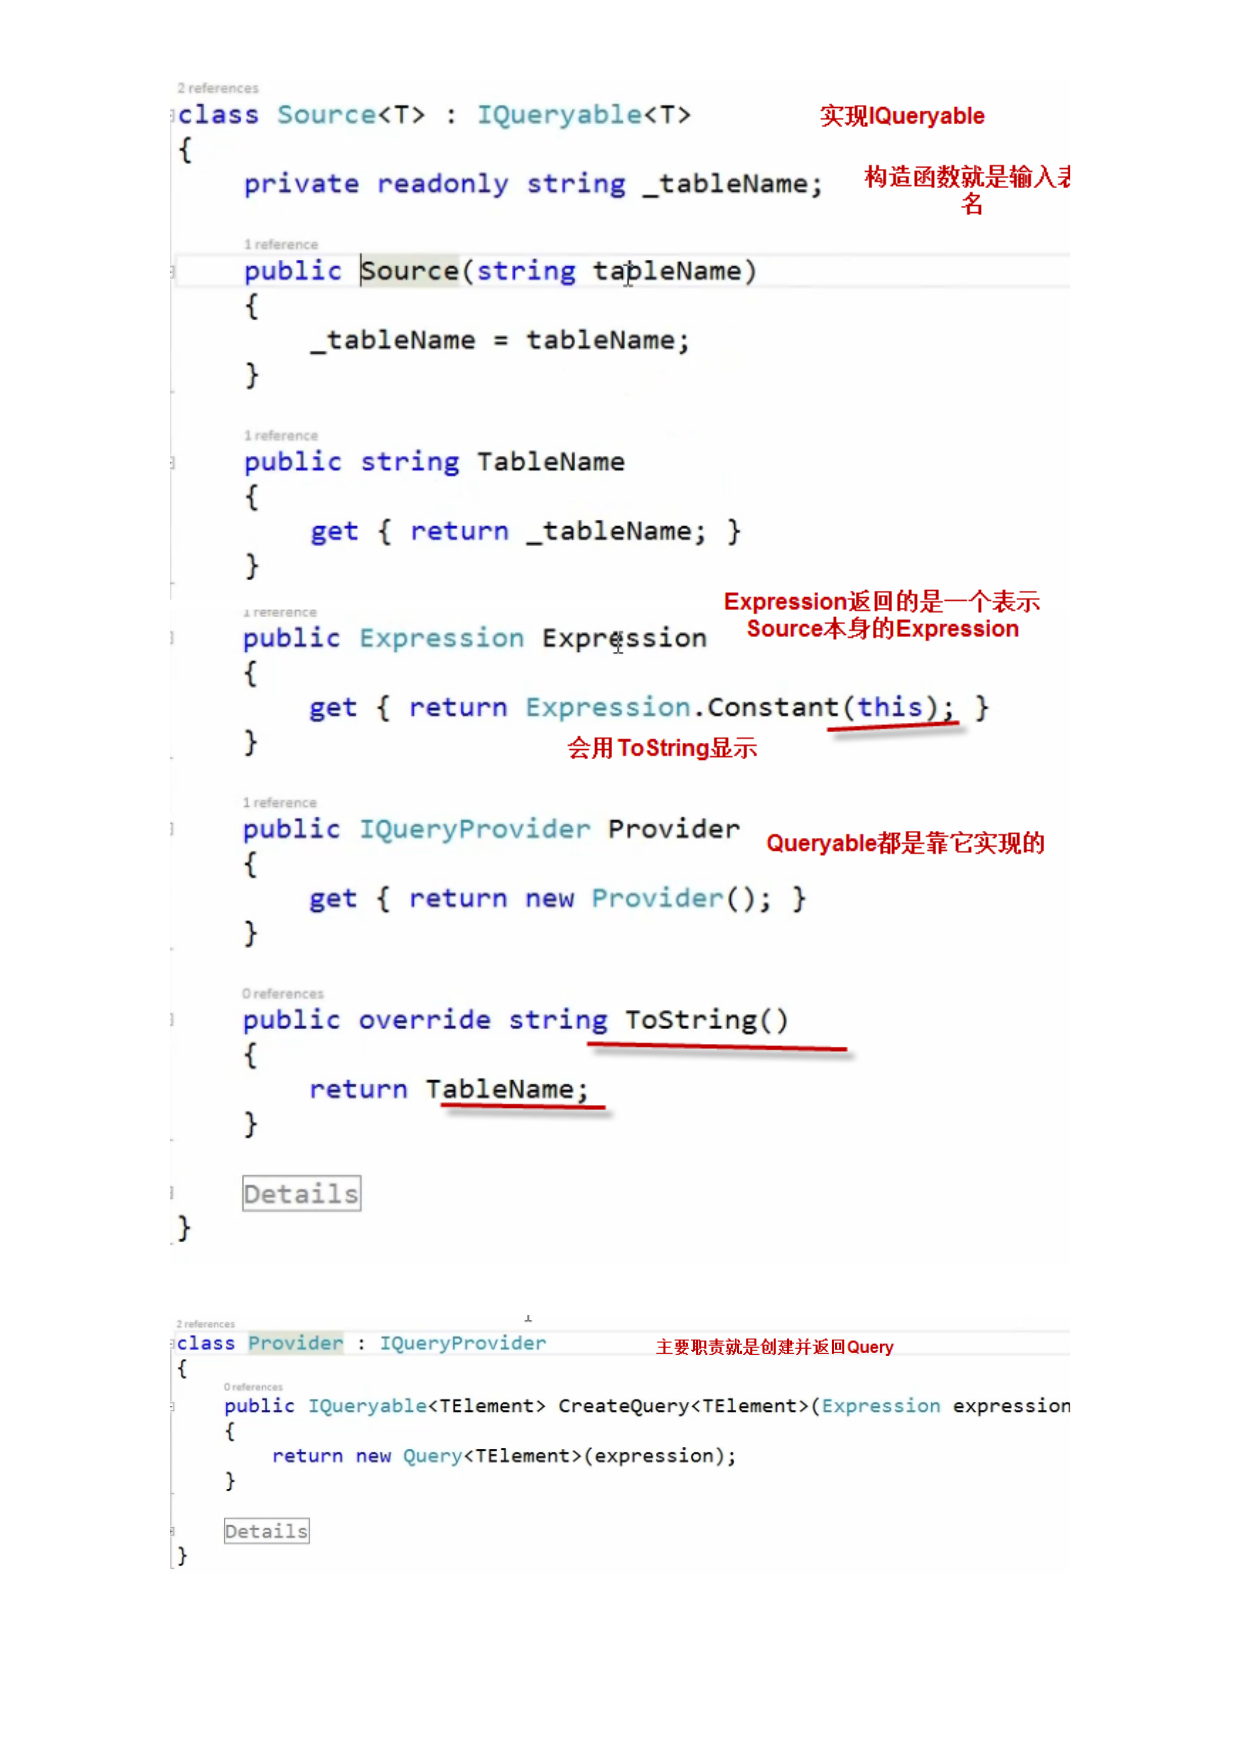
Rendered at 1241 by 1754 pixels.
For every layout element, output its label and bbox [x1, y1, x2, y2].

picture [170, 1315, 1071, 1574]
picture [170, 80, 1071, 1286]
